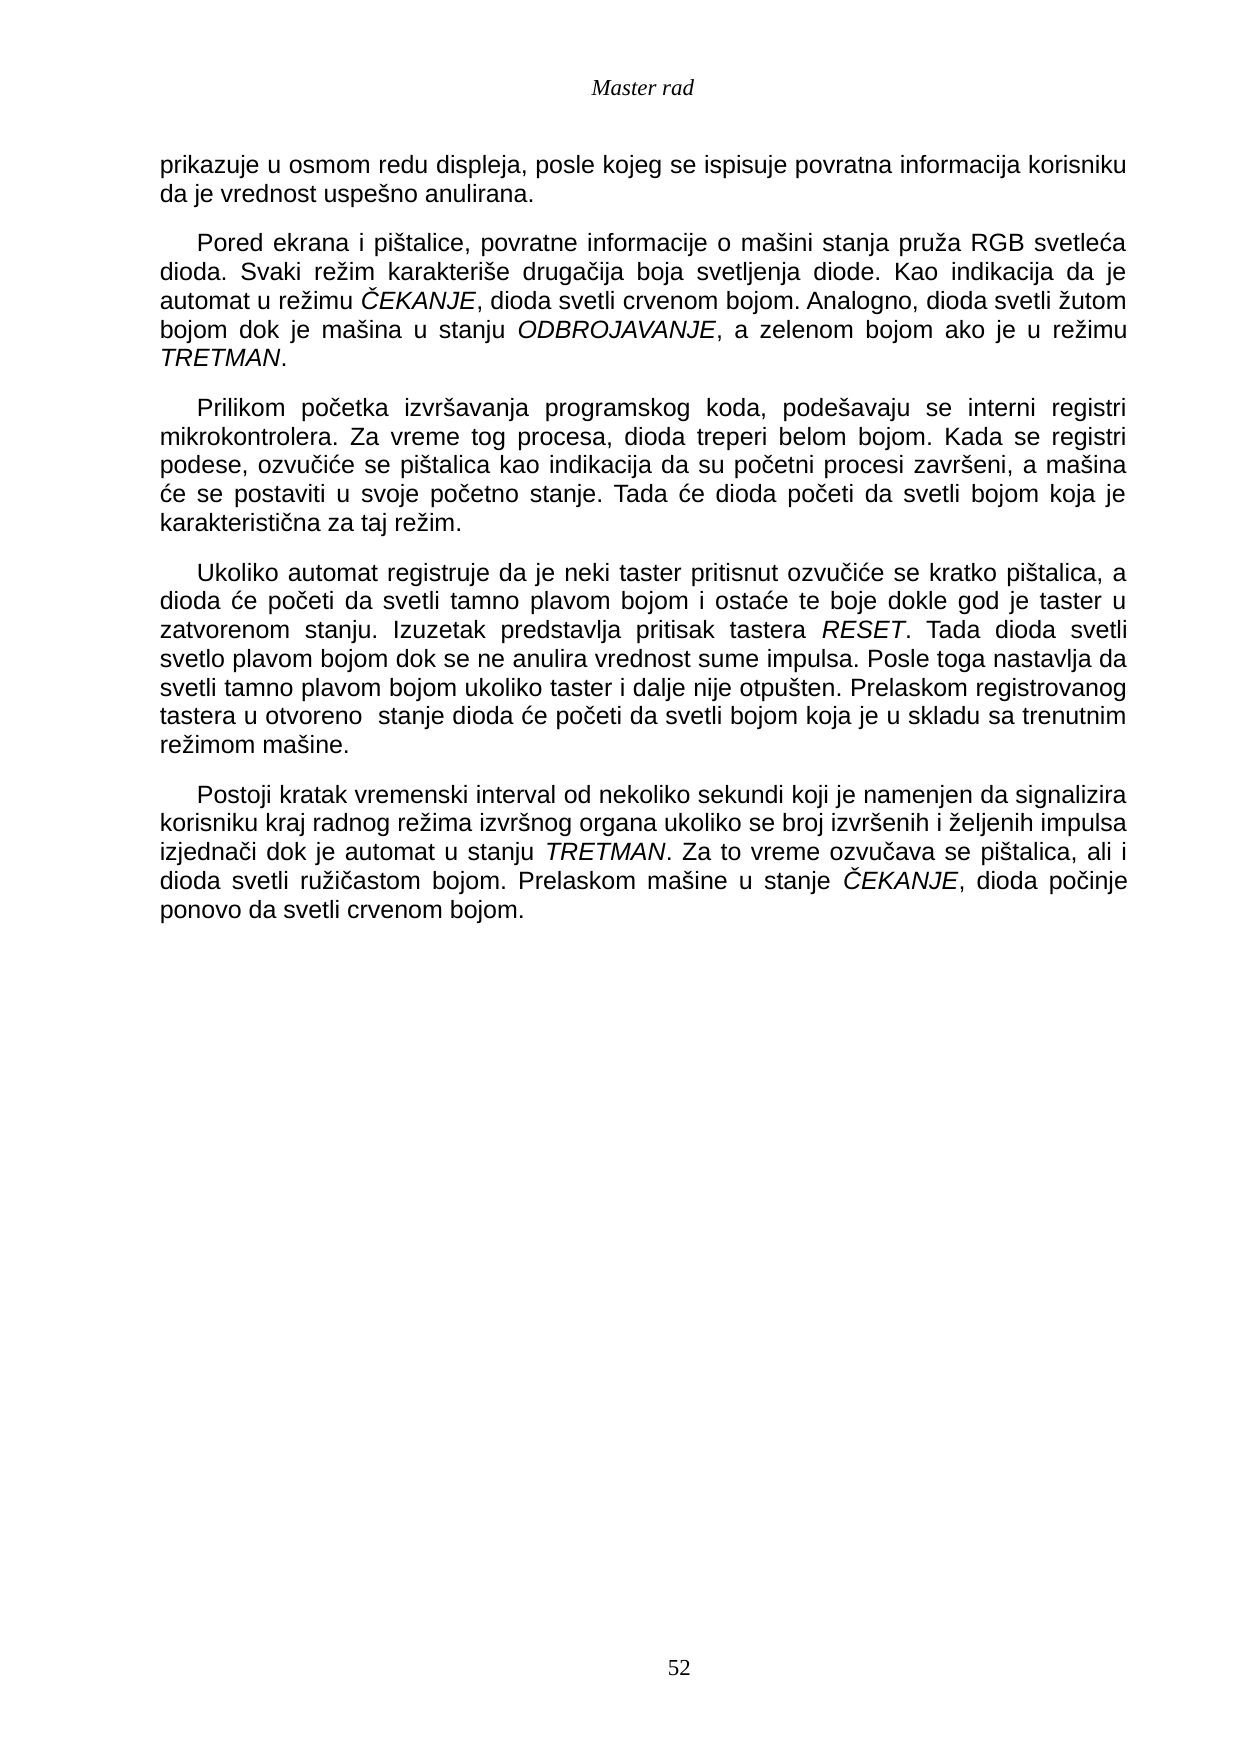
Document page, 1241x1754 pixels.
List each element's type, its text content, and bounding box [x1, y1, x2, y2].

text Prilikom početka izvršavanja programskog koda, podešavaju se interni registri mikrokontrolera. Za vreme tog procesa, dioda treperi belom bojom. Kada se registri podese, ozvučiće se pištalica kao indikacija da su početni procesi završeni, a mašina će se postaviti u svoje početno stanje. Tada će dioda početi da svetli bojom koja je karakteristična za taj režim. [159, 393, 1128, 537]
text Pored ekrana i pištalice, povratne informacije o mašini stanja pruža RGB svetleća dioda. Svaki režim karakteriše drugačija boja svetljenja diode. Kao indikacija da je automat u režimu ČEKANJE, dioda svetli crvenom bojom. Analogno, dioda svetli žutom bojom dok je mašina u stanju ODBROJAVANJE, a zelenom bojom ako je u režimu TRETMAN. [159, 228, 1128, 372]
text Ukoliko automat registruje da je neki taster pritisnut ozvučiće se kratko pištalica, a dioda će početi da svetli tamno plavom bojom i ostaće te boje dokle god je taster u zatvorenom stanju. Izuzetak predstavlja pritisak tastera RESET. Tada dioda svetli svetlo plavom bojom dok se ne anulira vrednost sume impulsa. Posle toga nastavlja da svetli tamno plavom bojom ukoliko taster i dalje nije otpušten. Prelaskom registrovanog tastera u otvoreno stanje dioda će početi da svetli bojom koja je u skladu sa trenutnim režimom mašine. [159, 557, 1128, 759]
text Postoji kratak vremenski interval od nekoliko sekundi koji je namenjen da signalizira korisniku kraj radnog režima izvršnog organa ukoliko se broj izvršenih i željenih impulsa izjednači dok je automat u stanju TRETMAN. Za to vreme ozvučava se pištalica, ali i dioda svetli ružičastom bojom. Prelaskom mašine u stanje ČEKANJE, dioda počinje ponovo da svetli crvenom bojom. [159, 779, 1128, 923]
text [159, 150, 1128, 207]
